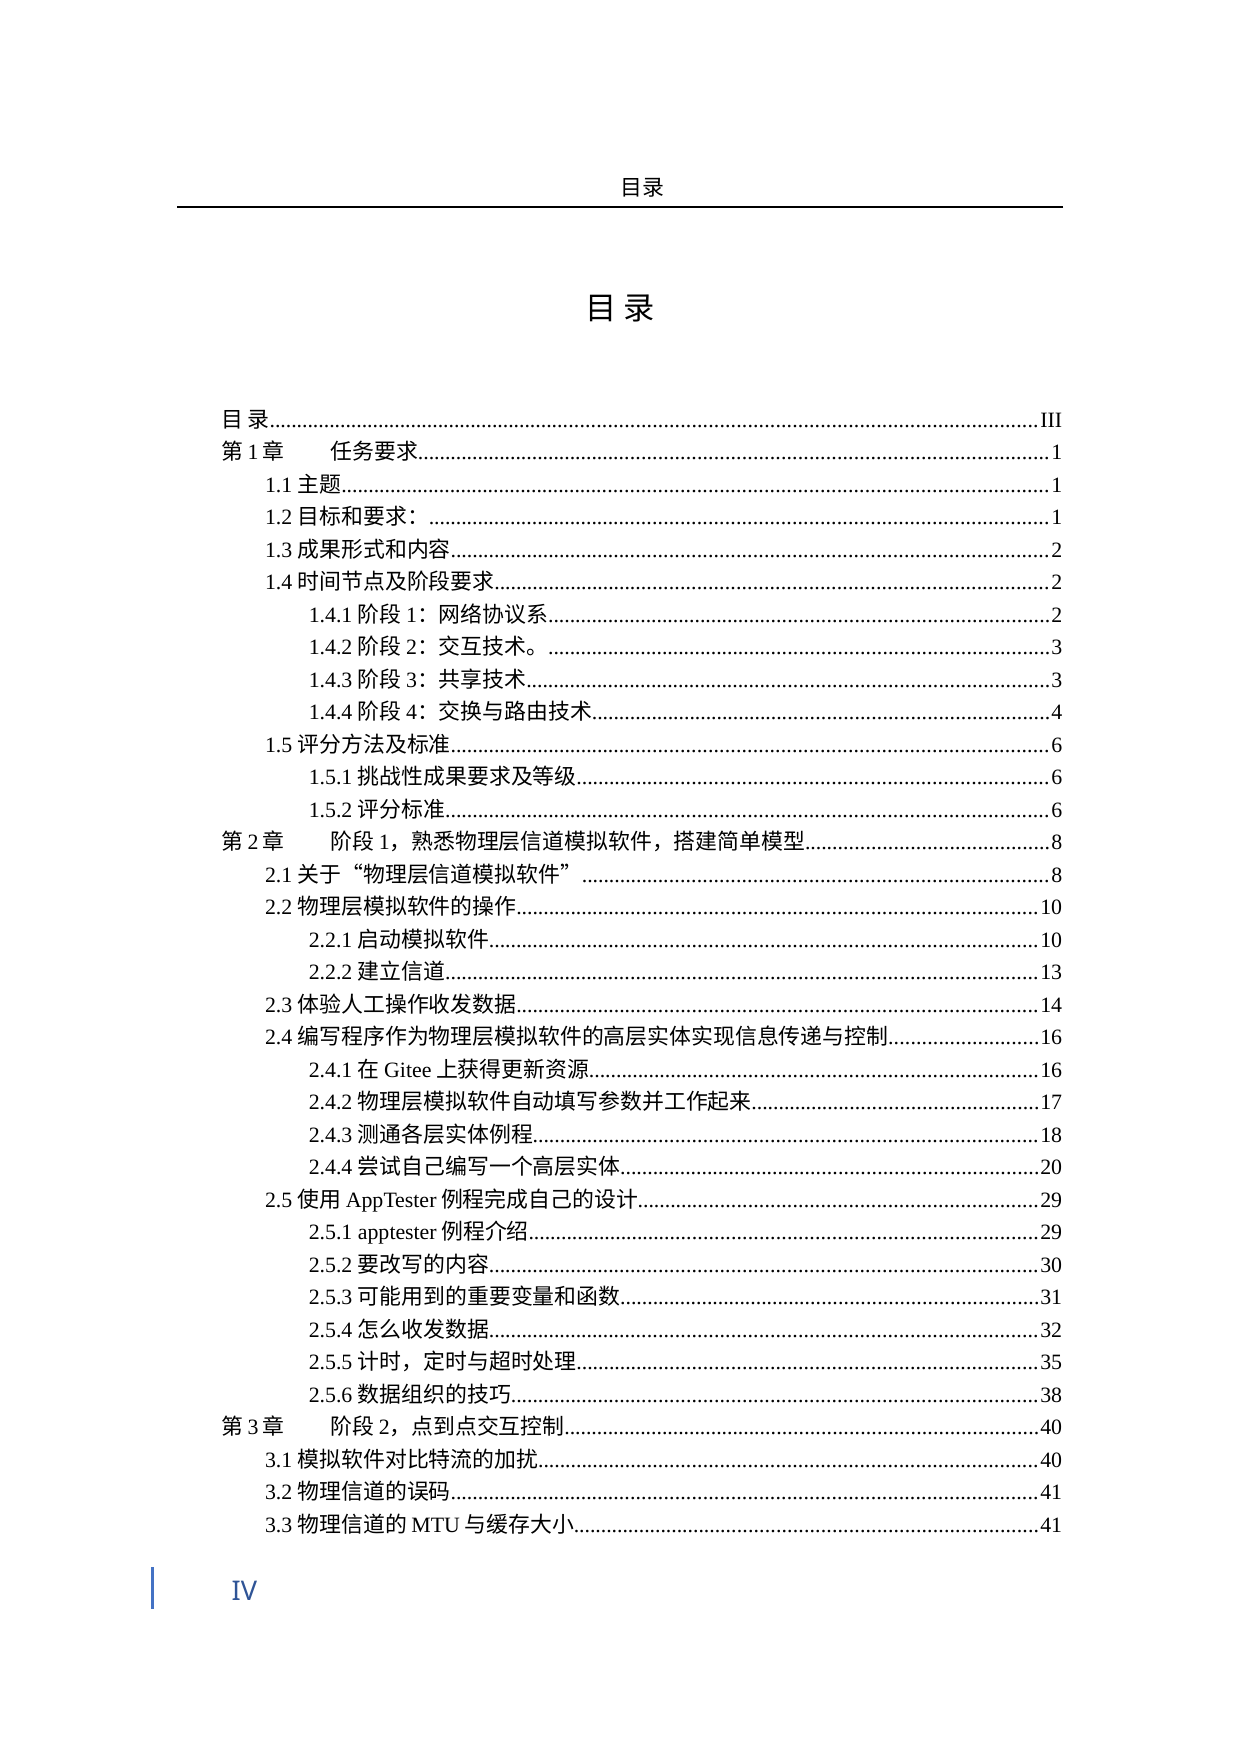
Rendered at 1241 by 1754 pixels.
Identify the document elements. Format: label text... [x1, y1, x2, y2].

text 2.4.2 物理层模拟软件自动填写参数并工作起来 17 [265, 1084, 1063, 1116]
text 3.3 物理信道的MTU与缓存大小 41 [221, 1506, 1063, 1539]
text 1.4.2 阶段2：交互技术。 3 [265, 629, 1063, 661]
subtitle 目 录 [177, 274, 1063, 339]
text 2.4 编写程序作为物理层模拟软件的高层实体实现信息传递与控制 16 [221, 1019, 1063, 1051]
text 2.4.1 在Gitee上获得更新资源 16 [265, 1051, 1063, 1084]
text 2.2.1 启动模拟软件 10 [265, 921, 1063, 954]
text 2.5.2 要改写的内容 30 [265, 1246, 1063, 1279]
text 2.5.4 怎么收发数据 32 [265, 1311, 1063, 1344]
text 2.2.2 建立信道 13 [265, 954, 1063, 986]
text 2.5.6 数据组织的技巧 38 [265, 1376, 1063, 1409]
text 2.1 关于“物理层信道模拟软件” 8 [221, 856, 1063, 889]
text 1.3 成果形式和内容 2 [221, 531, 1063, 564]
text 2.2 物理层模拟软件的操作 10 [221, 889, 1063, 921]
text 2.5.1 apptester例程介绍 29 [265, 1214, 1063, 1246]
text 1.4.4 阶段4：交换与路由技术 4 [265, 694, 1063, 726]
text 1.4.1 阶段1：网络协议系 2 [265, 596, 1063, 629]
text 2.3 体验人工操作收发数据 14 [221, 986, 1063, 1019]
text 第3章 阶段2，点到点交互控制 40 [177, 1409, 1063, 1441]
text 1.4 时间节点及阶段要求 2 [221, 564, 1063, 596]
text 2.5.3 可能用到的重要变量和函数 31 [265, 1279, 1063, 1311]
text 2.5 使用AppTester例程完成自己的设计 29 [221, 1181, 1063, 1214]
text 目 录 III [177, 401, 1063, 434]
text 1.1 主题 1 [221, 466, 1063, 499]
text 1.2 目标和要求： 1 [221, 499, 1063, 531]
text 第2章 阶段1，熟悉物理层信道模拟软件，搭建简单模型 8 [177, 824, 1063, 856]
text 2.4.3 测通各层实体例程 18 [265, 1116, 1063, 1149]
text 1.5.1 挑战性成果要求及等级 6 [265, 759, 1063, 791]
text 3.1 模拟软件对比特流的加扰 40 [221, 1441, 1063, 1474]
text 1.5 评分方法及标准 6 [221, 726, 1063, 759]
text 1.5.2 评分标准 6 [265, 791, 1063, 824]
text 2.5.5 计时，定时与超时处理 35 [265, 1344, 1063, 1376]
text 2.4.4 尝试自己编写一个高层实体 20 [265, 1149, 1063, 1181]
text 3.2 物理信道的误码 41 [221, 1474, 1063, 1506]
text 1.4.3 阶段3：共享技术 3 [265, 661, 1063, 694]
text 第1章 任务要求 1 [177, 434, 1063, 466]
